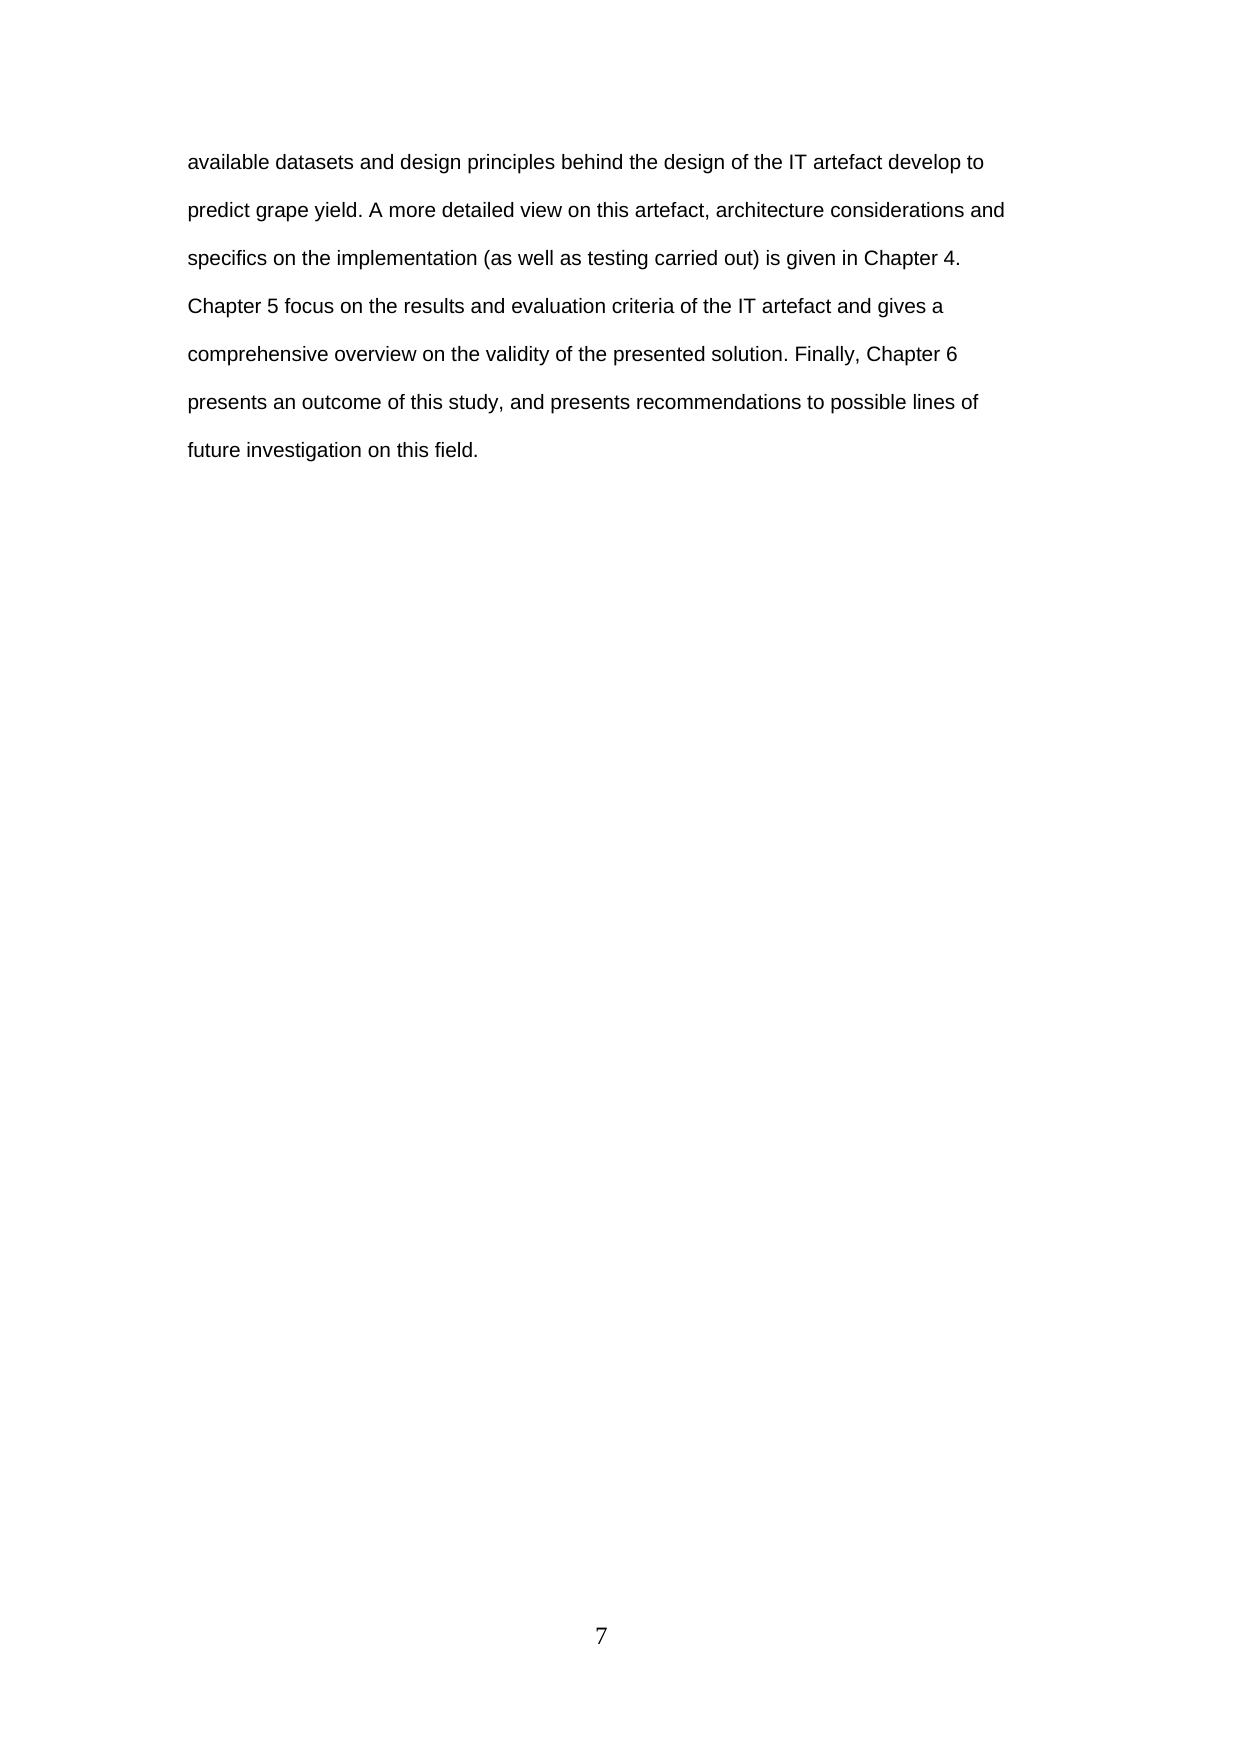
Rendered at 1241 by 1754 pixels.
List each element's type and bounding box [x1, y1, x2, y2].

text [187, 150, 1015, 461]
